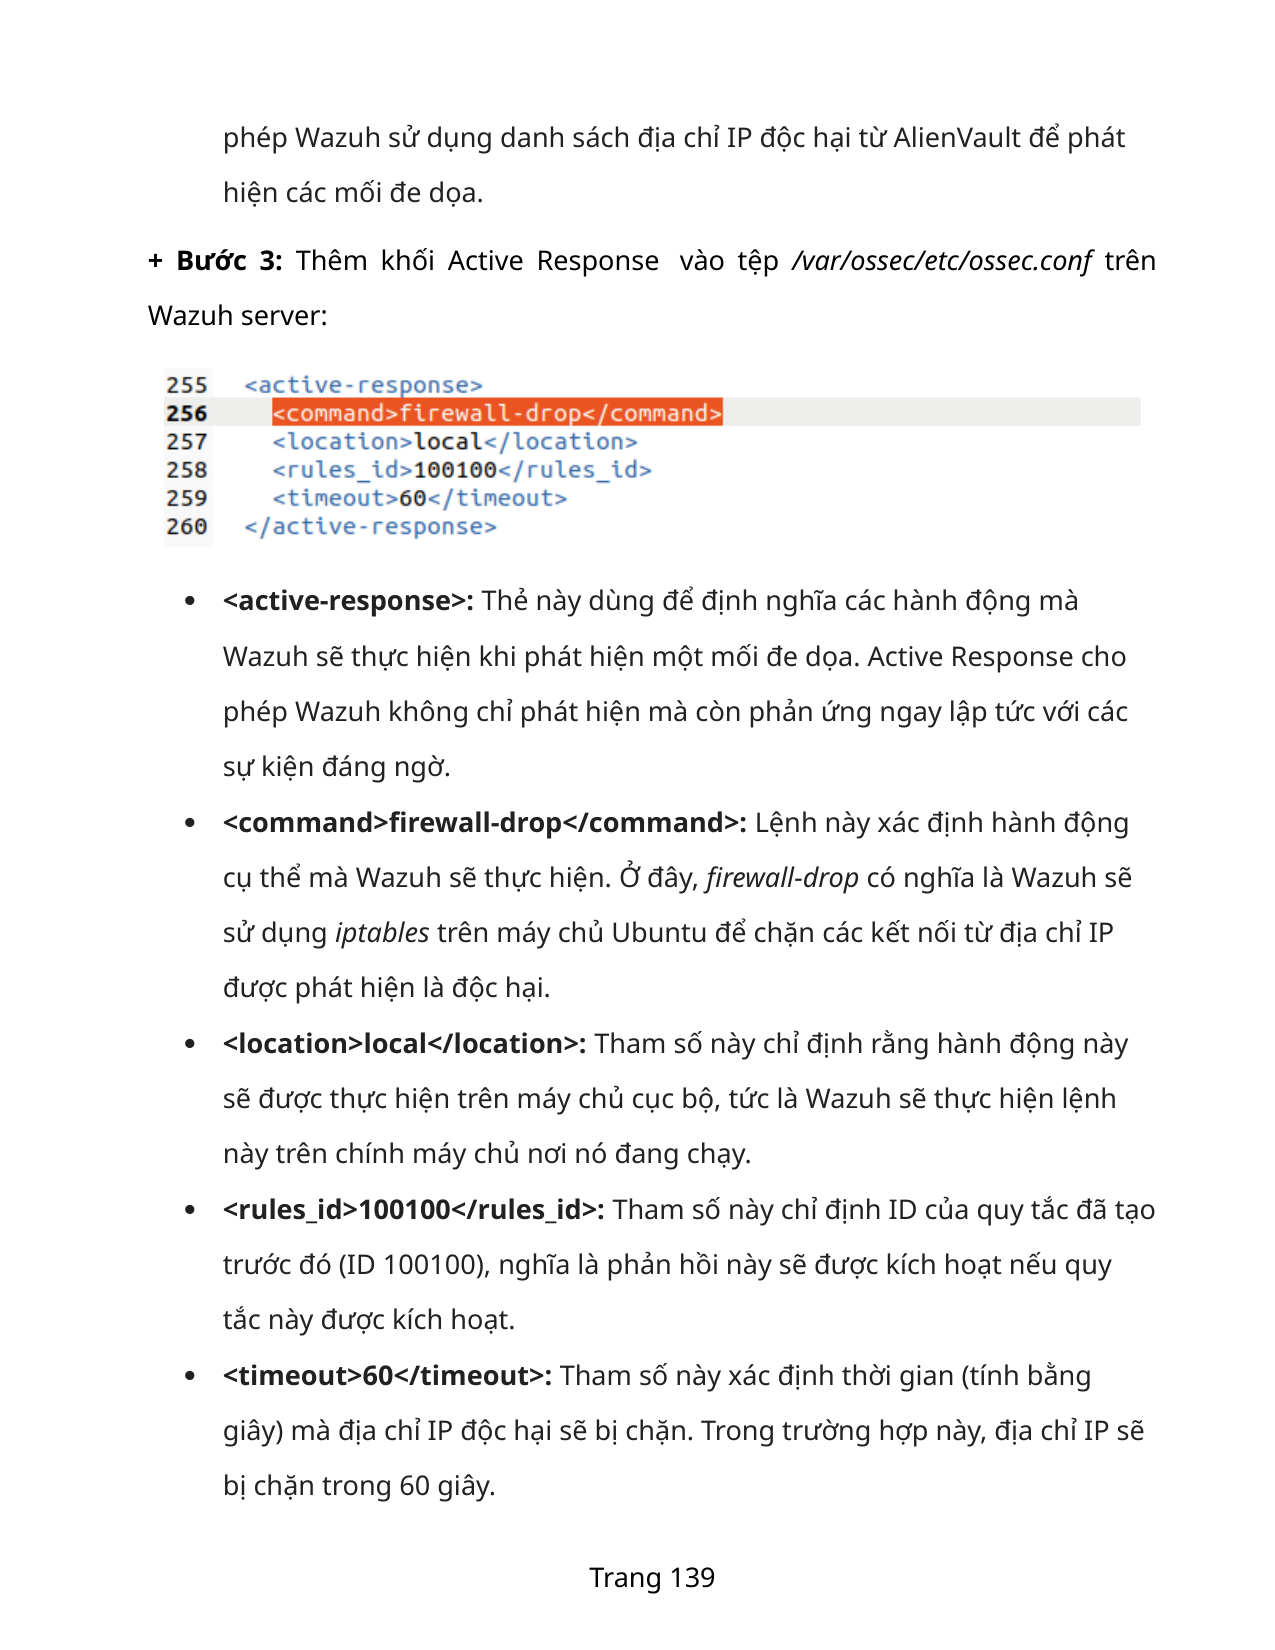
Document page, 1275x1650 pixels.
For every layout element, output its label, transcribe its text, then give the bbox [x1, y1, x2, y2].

picture [163, 368, 1141, 547]
list <command>firewall-drop</command>: Lệnh này xác định hành động cụ thể mà Wazuh sẽ thực hiện. Ở đây, firewall-drop có nghĩa là Wazuh sẽ sử dụng iptables trên máy chủ Ubuntu để chặn các kết nối từ địa chỉ IP được phát hiện là độc hại. [185, 803, 1157, 1006]
list <location>local</location>: Tham số này chỉ định rằng hành động này sẽ được thực hiện trên máy chủ cục bộ, tức là Wazuh sẽ thực hiện lệnh này trên chính máy chủ nơi nó đang chạy. [185, 1024, 1157, 1172]
list <active-response>: Thẻ này dùng để định nghĩa các hành động mà Wazuh sẽ thực hiện khi phát hiện một mối đe dọa. Active Response cho phép Wazuh không chỉ phát hiện mà còn phản ứng ngay lập tức với các sự kiện đáng ngờ. [185, 582, 1157, 784]
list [185, 118, 1157, 210]
text + Bước 3: Thêm khối Active Response vào tệp /var/ossec/etc/ossec.conf trên Wazuh server: [148, 241, 1157, 333]
list <rules_id>100100</rules_id>: Tham số này chỉ định ID của quy tắc đã tạo trước đó (ID 100100), nghĩa là phản hồi này sẽ được kích hoạt nếu quy tắc này được kích hoạt. [185, 1190, 1157, 1338]
list <timeout>60</timeout>: Tham số này xác định thời gian (tính bằng giây) mà địa chỉ IP độc hại sẽ bị chặn. Trong trường hợp này, địa chỉ IP sẽ bị chặn trong 60 giây. [185, 1356, 1157, 1504]
